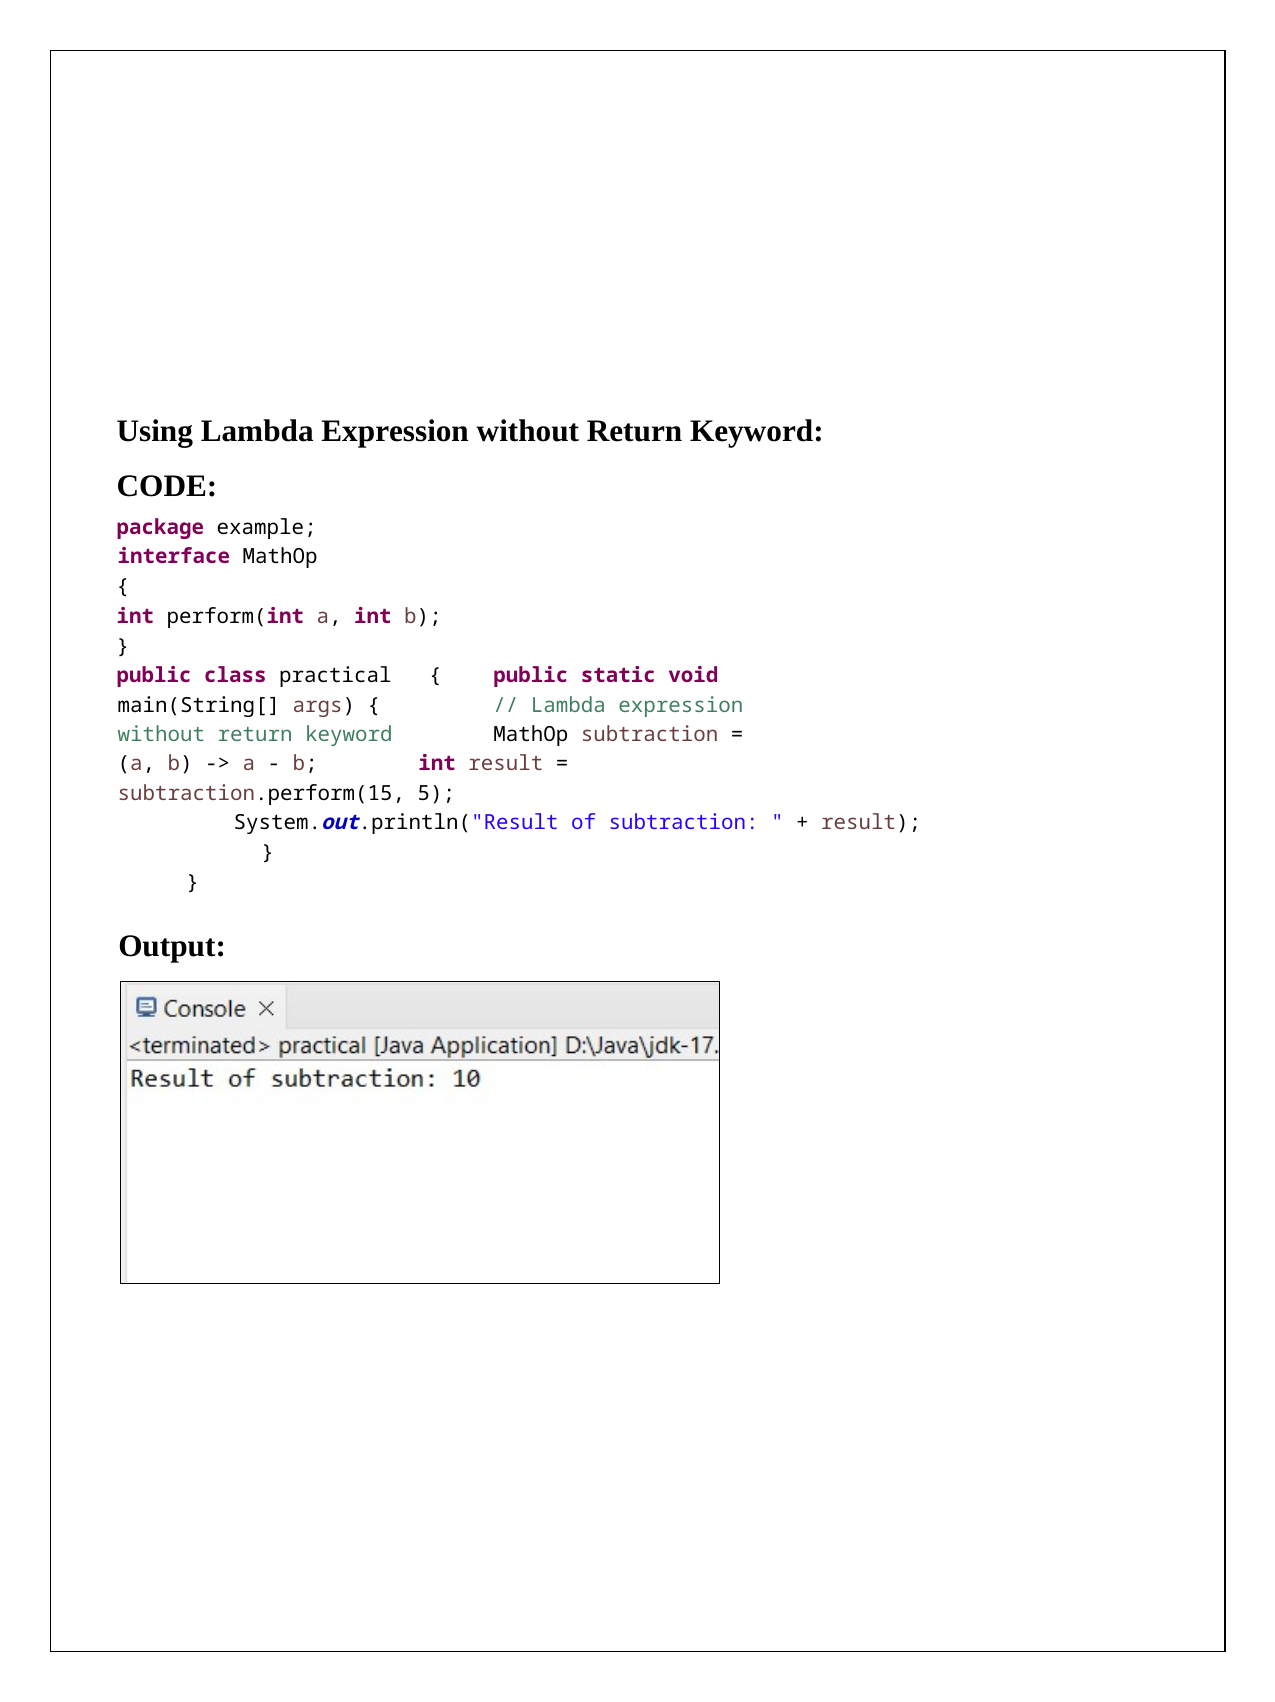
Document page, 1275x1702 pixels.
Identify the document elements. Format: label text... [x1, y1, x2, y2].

text } [116, 631, 1170, 659]
text Using Lambda Expression without Return Keyword: [116, 412, 1170, 448]
text } [116, 837, 1170, 866]
text } [116, 867, 1170, 895]
text int perform(int a, int b); [116, 601, 1170, 629]
text public class practical { public static void main(String[] args) { // Lambda expression without return keyword MathOp subtraction = (a, b) -> a - b; int result = subtraction.perform(15, 5); [116, 661, 760, 806]
text CODE: [116, 467, 1170, 503]
picture [121, 982, 719, 1283]
text package example; interface MathOp [116, 512, 416, 570]
text System.out.println("Result of subtraction: " + result); [116, 807, 1170, 836]
text { [116, 571, 1170, 599]
